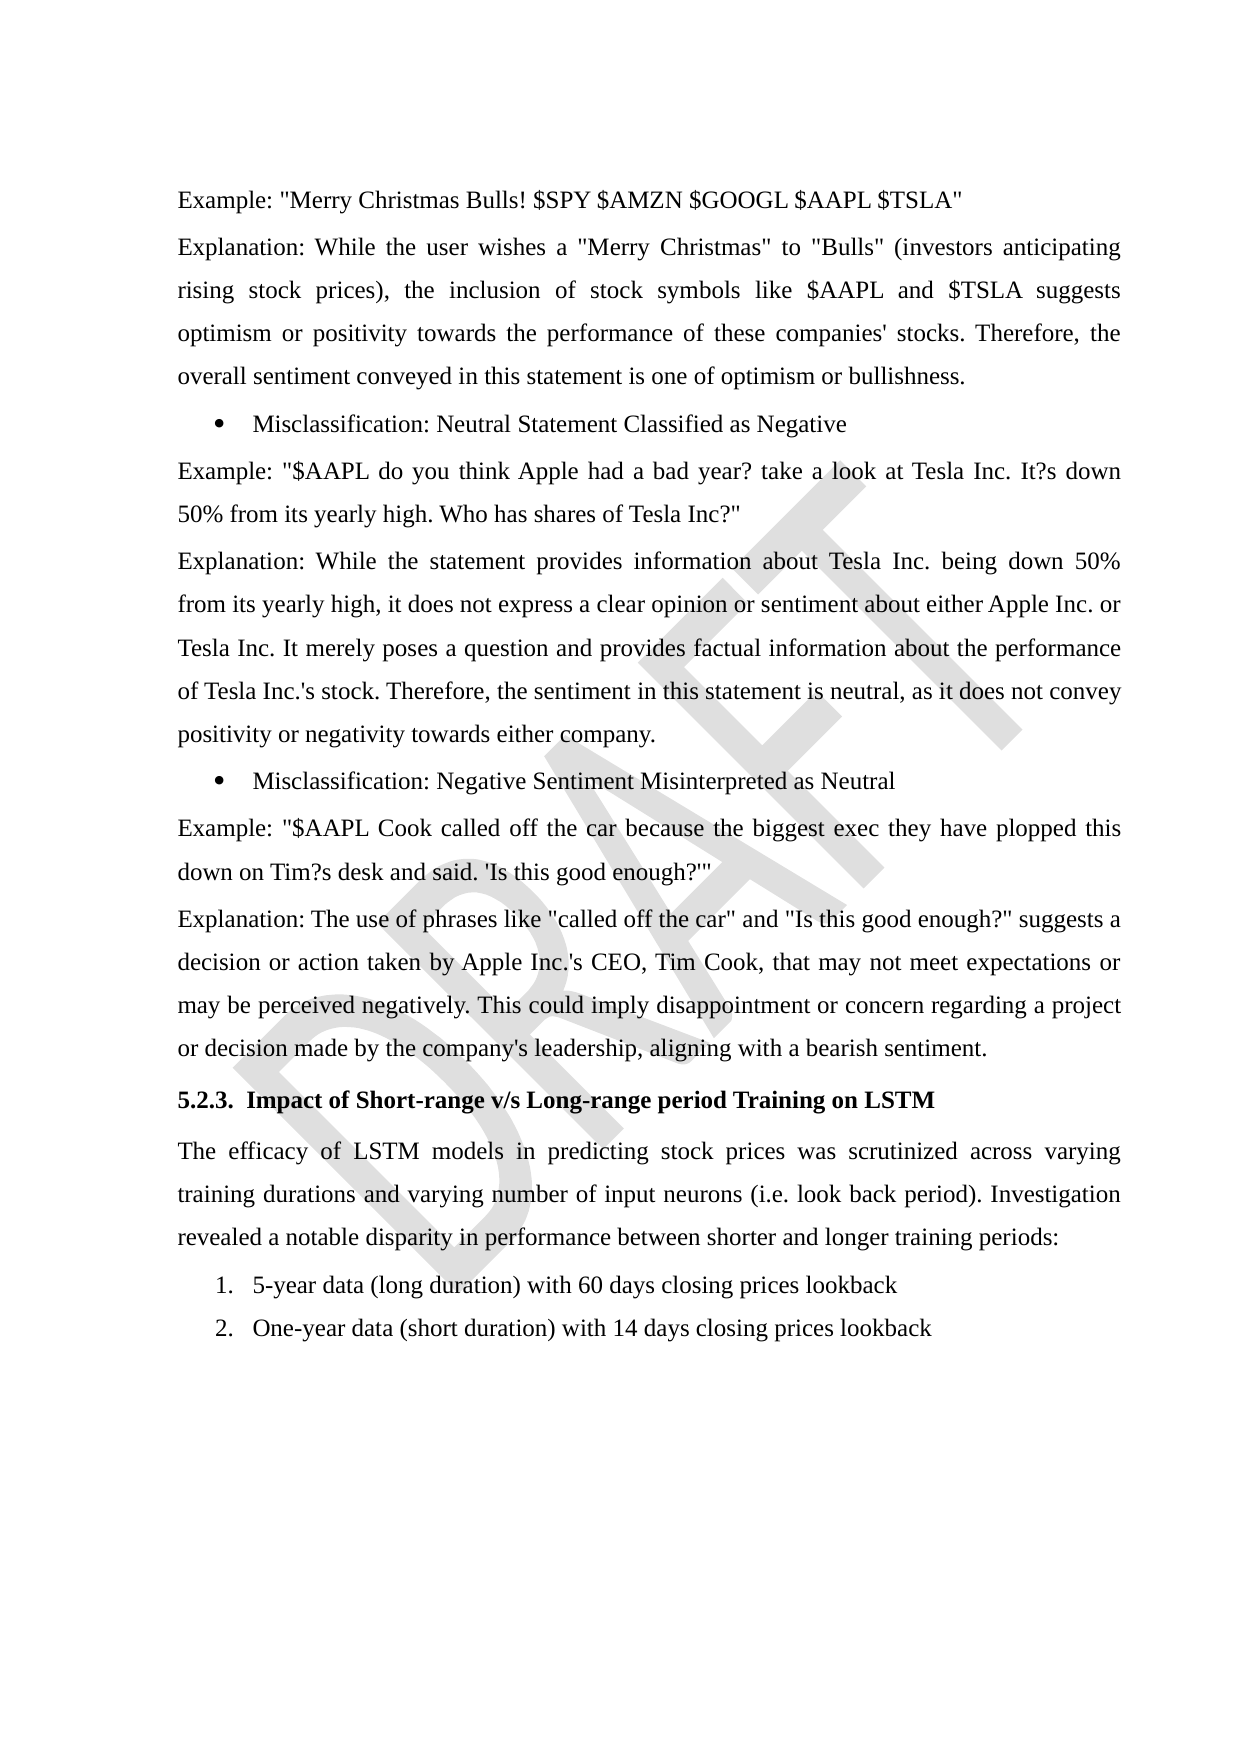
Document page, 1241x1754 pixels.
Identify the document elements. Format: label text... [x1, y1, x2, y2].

text Example: "$AAPL Cook called off the car because the biggest exec they have plopped this down on Tim?s desk and said. 'Is this good enough?'" [177, 813, 1122, 885]
list One-year data (short duration) with 14 days closing prices lookback [215, 1313, 1122, 1342]
text Explanation: While the user wishes a "Merry Christmas" to "Bulls" (investors anticipating rising stock prices), the inclusion of stock symbols like $AAPL and $TSLA suggests optimism or positivity towards the performance of these companies' stocks. Therefore, the overall sentiment conveyed in this statement is one of optimism or bullishness. [177, 232, 1122, 390]
text Example: "Merry Christmas Bulls! $SPY $AMZN $GOOGL $AAPL $TSLA" [177, 185, 1122, 213]
subtitle Impact of Short-range v/s Long-range period Training on LSTM [177, 1085, 1122, 1113]
list 5-year data (long duration) with 60 days closing prices lookback [215, 1270, 1122, 1298]
text Explanation: While the statement provides information about Tesla Inc. being down 50% from its yearly high, it does not express a clear opinion or sentiment about either Apple Inc. or Tesla Inc. It merely poses a question and provides factual information about the performance of Tesla Inc.'s stock. Therefore, the sentiment in this statement is neutral, as it does not convey positivity or negativity towards either company. [177, 546, 1122, 748]
text Explanation: The use of phrases like "called off the car" and "Is this good enough?" suggests a decision or action taken by Apple Inc.'s CEO, Tim Cook, that may not meet expectations or may be perceived negatively. This could imply disappointment or concern regarding a project or decision made by the company's leadership, aligning with a bearish sentiment. [177, 904, 1122, 1062]
text Example: "$AAPL do you think Apple had a bad year? take a look at Tesla Inc. It?s down 50% from its yearly high. Who has shares of Tesla Inc?" [177, 456, 1122, 528]
text The efficacy of LSTM models in predicting stock prices was scrutinized across varying training durations and varying number of input neurons (i.e. look back period). Investigation revealed a notable disparity in performance between shorter and longer training periods: [177, 1136, 1122, 1251]
list Misclassification: Negative Sentiment Misinterpreted as Neutral [215, 766, 1122, 795]
list Misclassification: Neutral Statement Classified as Negative [215, 409, 1122, 437]
